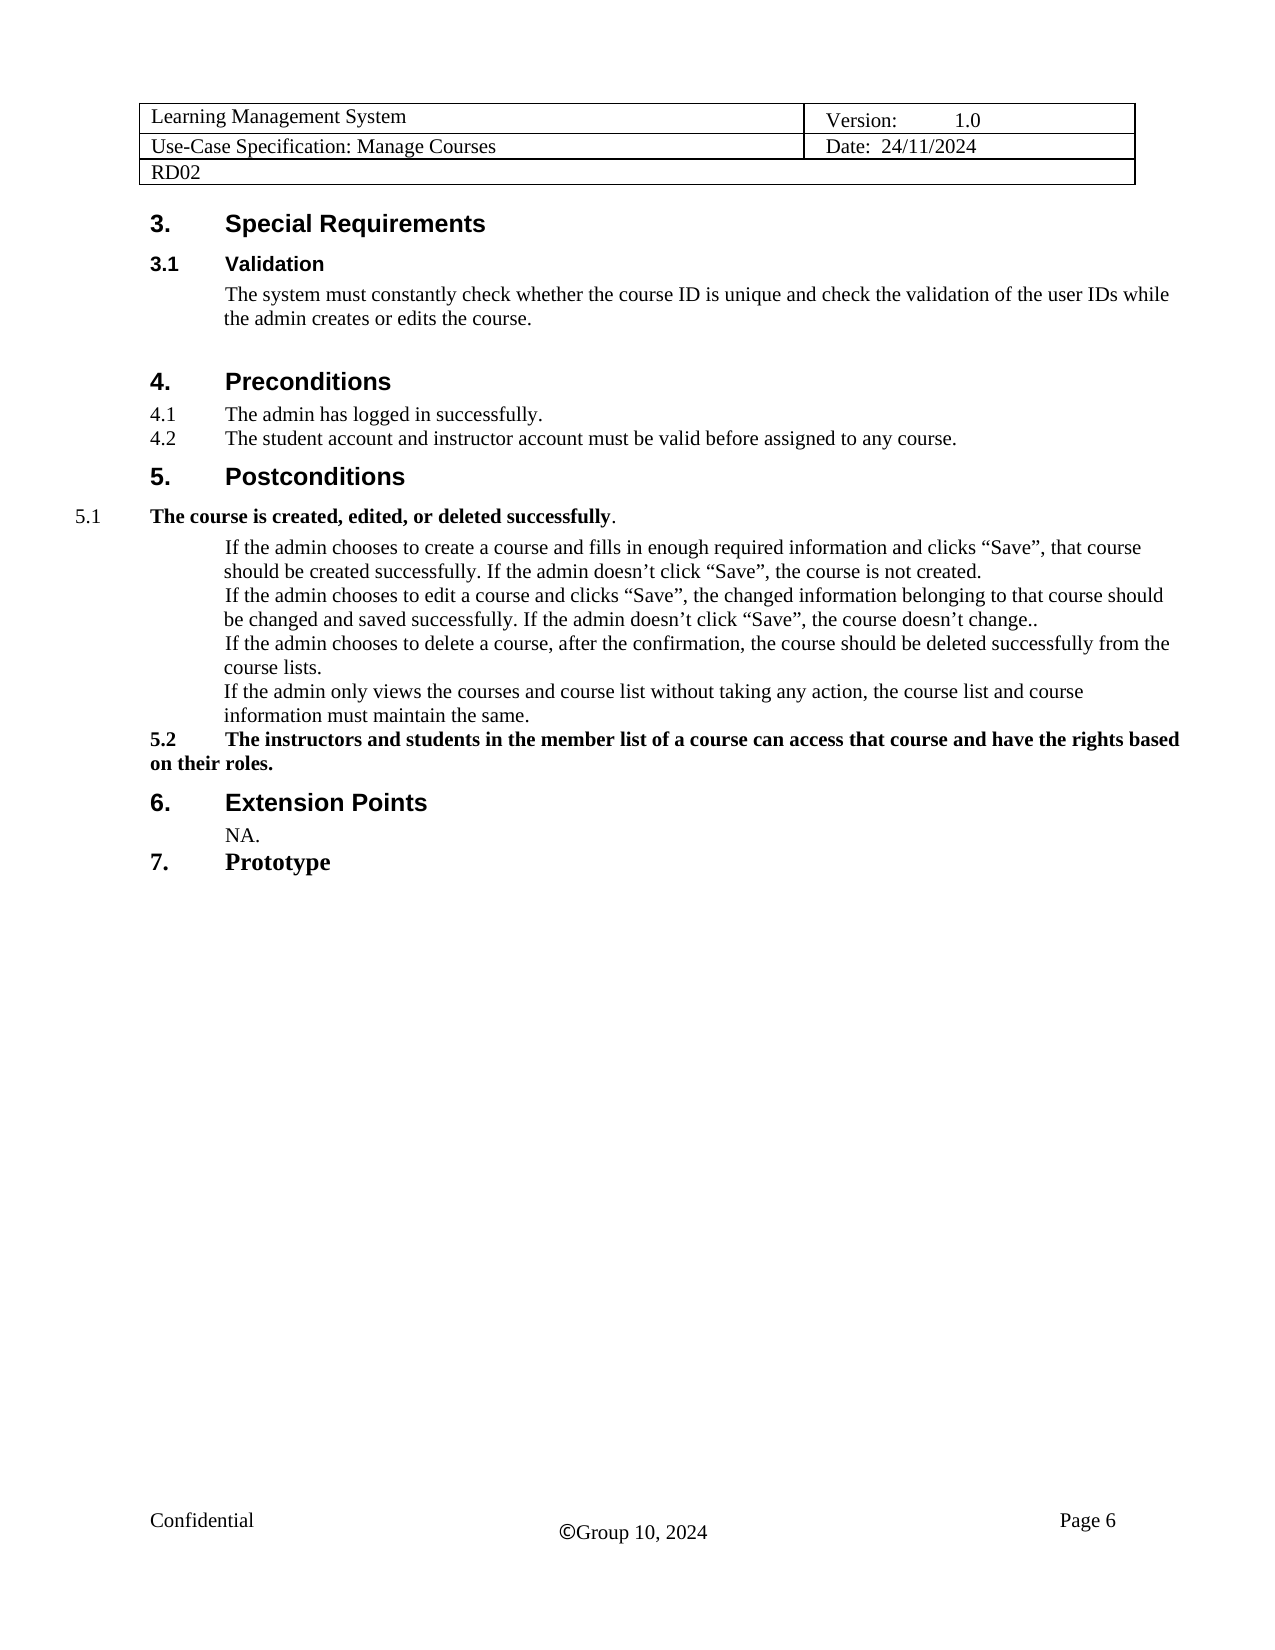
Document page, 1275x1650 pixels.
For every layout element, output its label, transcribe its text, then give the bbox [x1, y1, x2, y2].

text If the admin only views the courses and course list without taking any action, the course list and course information must maintain the same. [224, 679, 1183, 727]
text If the admin chooses to create a course and fills in enough required information and clicks “Save”, that course should be created successfully. If the admin doesn’t click “Save”, the course is not created. [224, 534, 1183, 583]
text If the admin chooses to delete a course, after the confirmation, the course should be deleted successfully from the course lists. [224, 631, 1183, 679]
subtitle Extension Points [150, 788, 1183, 816]
text The system must constantly check whether the course ID is unique and check the validation of the user IDs while the admin creates or edits the course. [224, 282, 1183, 330]
subtitle Postconditions [150, 462, 1183, 491]
list The instructors and students in the member list of a course can access that course and have the rights based on their roles. [150, 727, 1183, 775]
list Prototype [150, 847, 1183, 876]
subtitle Preconditions [150, 366, 1183, 395]
list The admin has logged in successfully. [150, 401, 1183, 426]
subtitle Special Requirements [150, 209, 1183, 238]
list The student account and instructor account must be valid before assigned to any course. [150, 426, 1183, 449]
text If the admin chooses to edit a course and clicks “Save”, the changed information belonging to that course should be changed and saved successfully. If the admin doesn’t click “Save”, the course doesn’t change.. [224, 583, 1183, 631]
subtitle The course is created, edited, or deleted successfully. [75, 503, 1183, 528]
text NA. [150, 823, 1183, 847]
subtitle Validation [150, 251, 1183, 276]
